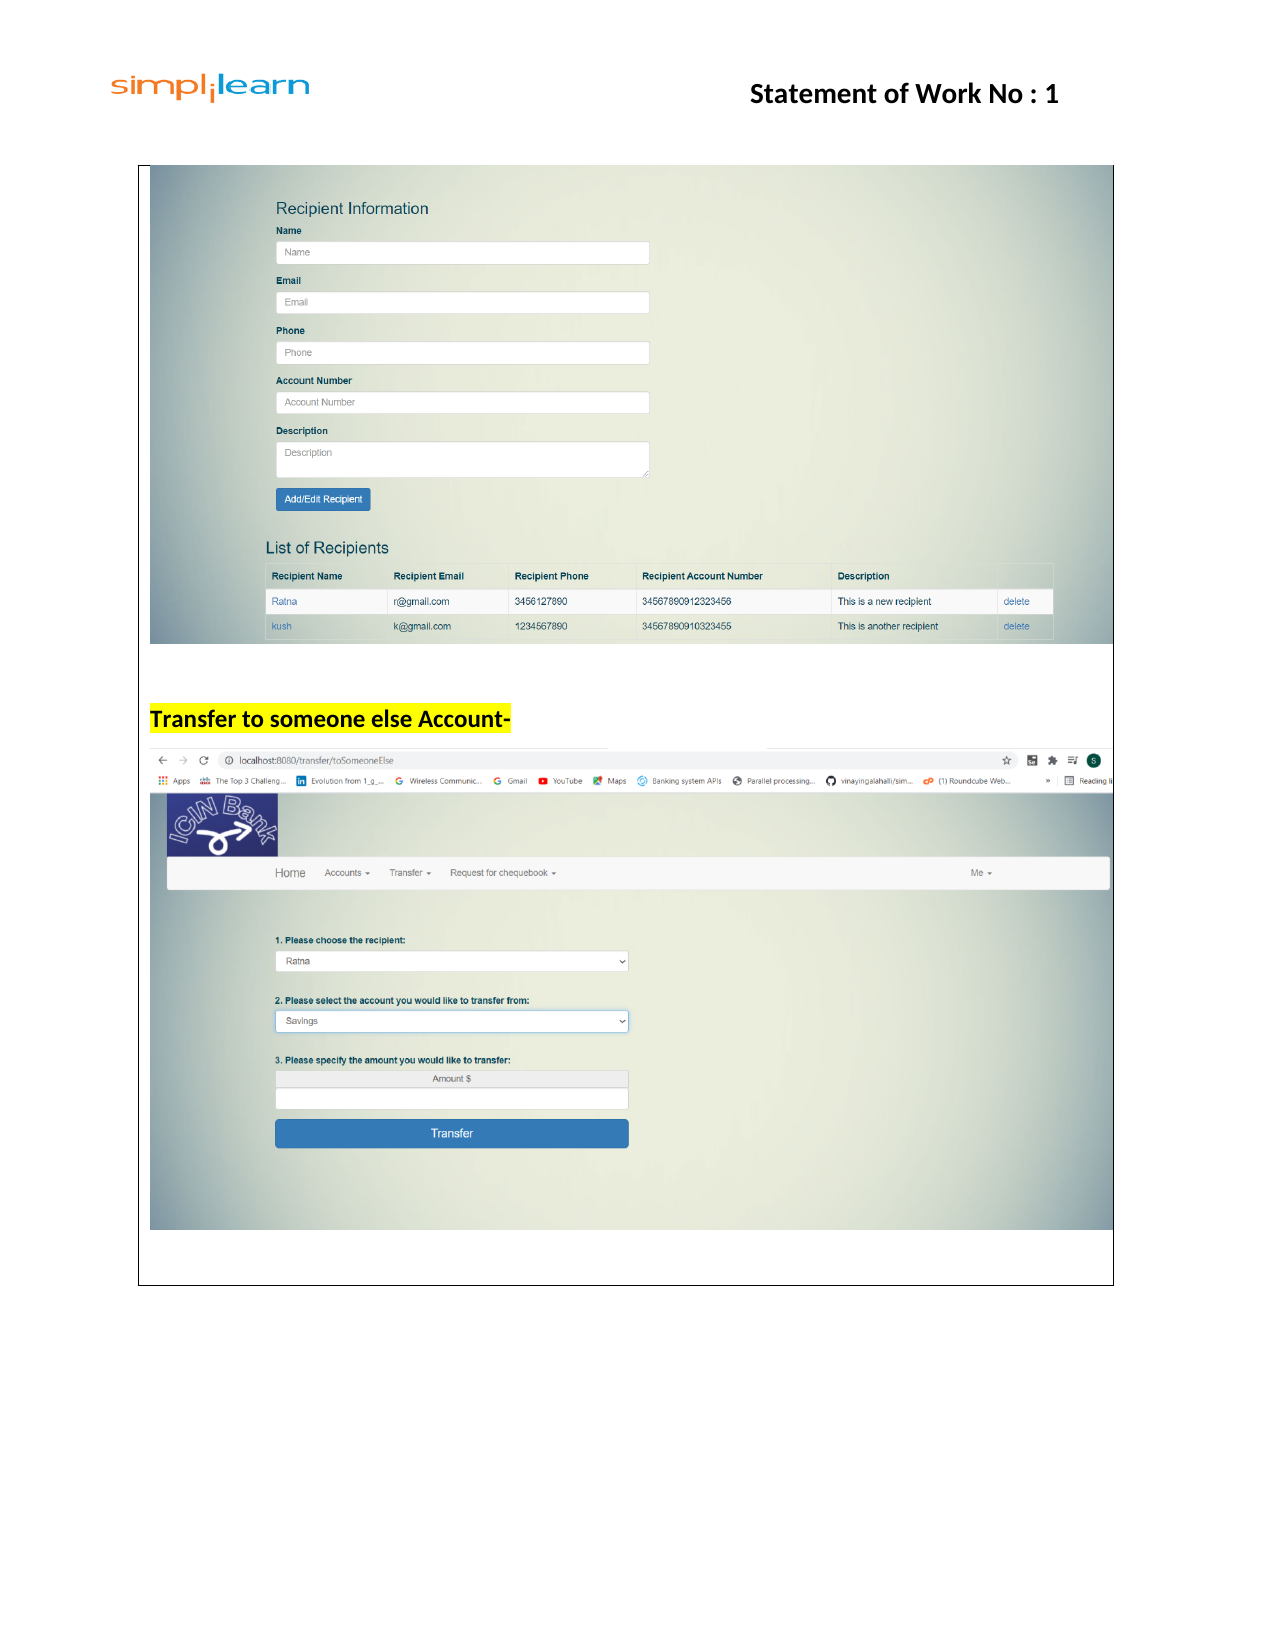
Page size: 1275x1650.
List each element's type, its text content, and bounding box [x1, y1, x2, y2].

picture [150, 165, 1113, 644]
picture [150, 748, 1113, 1230]
picture [100, 26, 321, 150]
